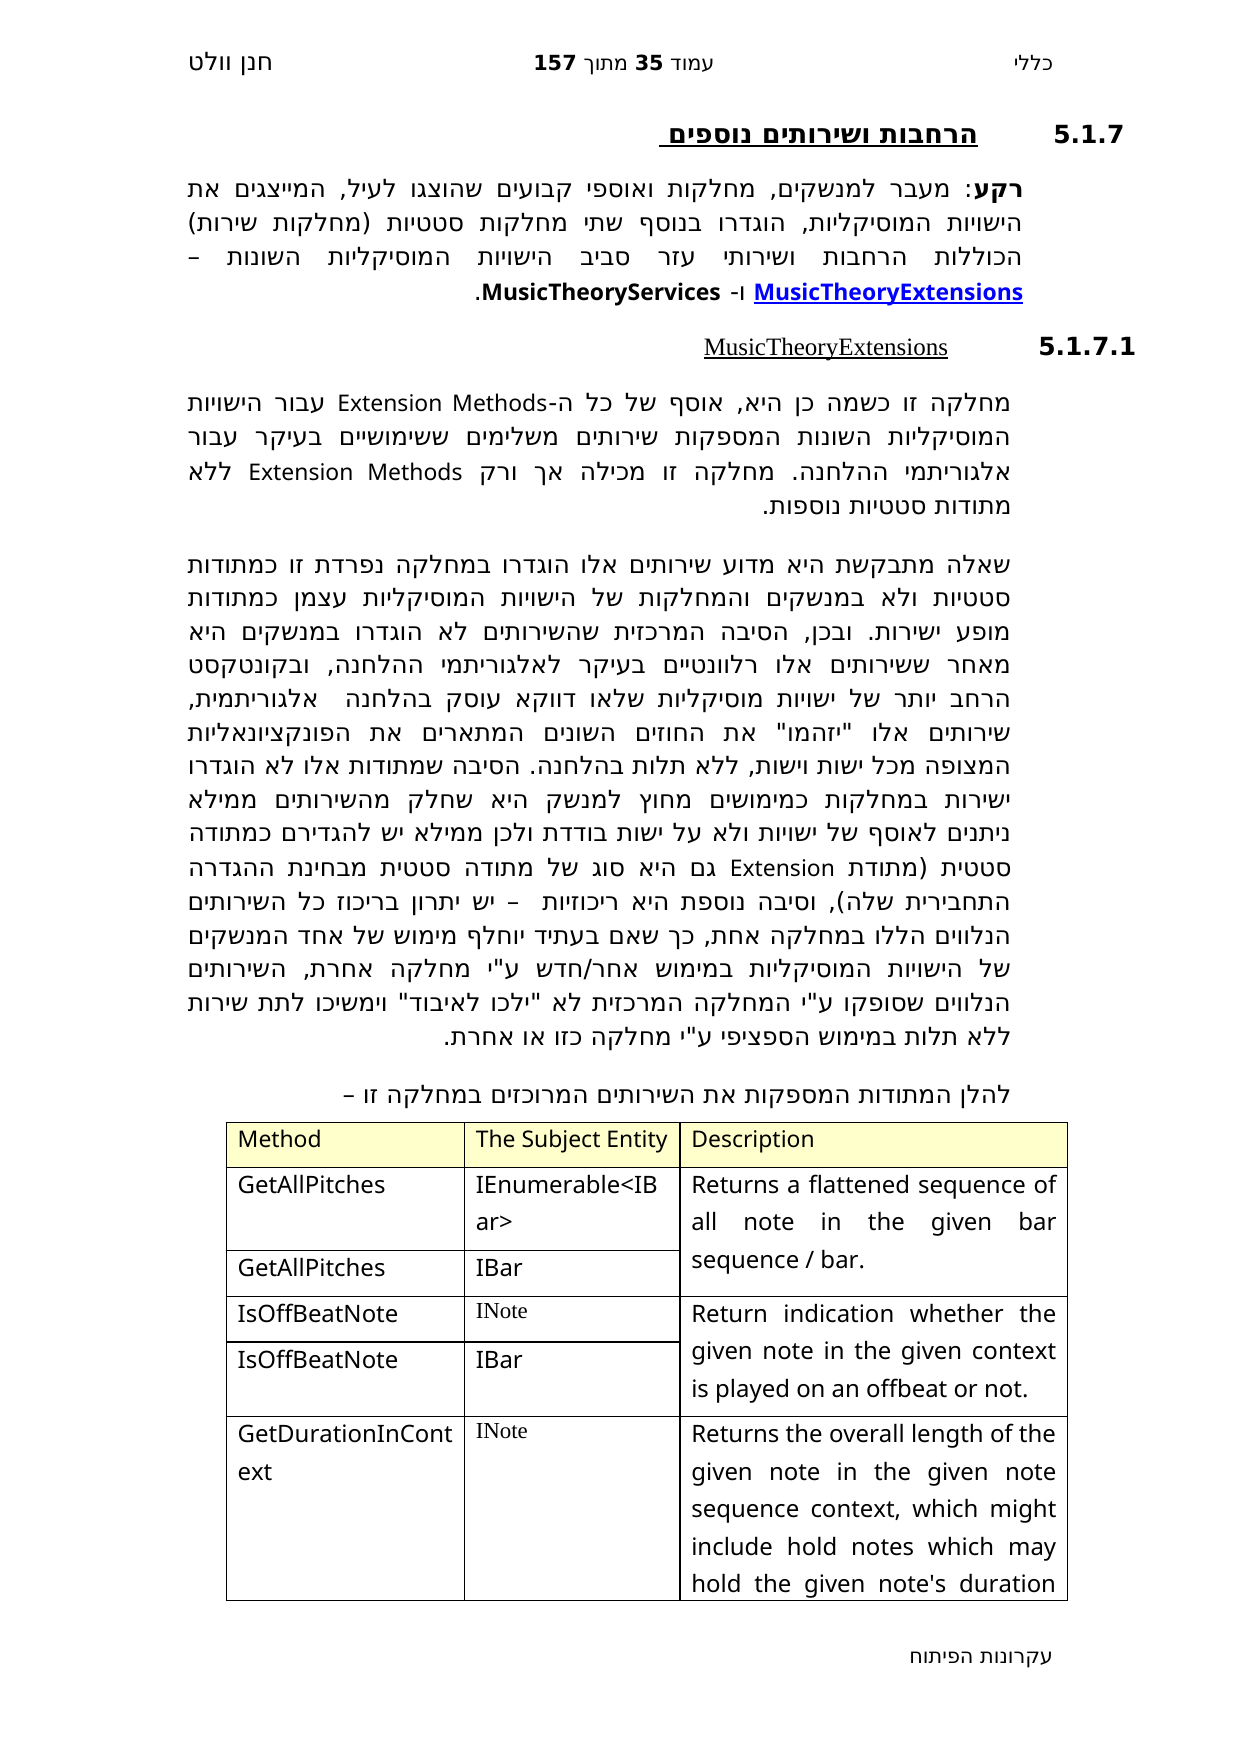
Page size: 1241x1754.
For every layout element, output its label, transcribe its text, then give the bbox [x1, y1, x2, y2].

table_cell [227, 1417, 464, 1599]
table_cell IBar [465, 1251, 679, 1296]
table_cell GetAllPitches [227, 1168, 464, 1250]
table_cell Return indication whether the given note in the given context is played on an offbeat or not. [681, 1297, 1067, 1416]
table_cell IsOffBeatNote [227, 1343, 464, 1416]
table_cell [681, 1417, 1067, 1599]
text שאלה מתבקשת היא מדוע שירותים אלו הוגדרו במחלקה נפרדת זו כמתודות סטטיות ולא במנשקים והמחלקות של הישויות המוסיקליות עצמן כמתודות מופע ישירות. ובכן, הסיבה המרכזית שהשירותים לא הוגדרו במנשקים היא מאחר ששירותים אלו רלוונטיים בעיקר לאלגוריתמי ההלחנה, ובקונטקסט הרחב יותר של ישויות מוסיקליות שלאו דווקא עוסק בהלחנה אלגוריתמית, שירותים אלו "יזהמו" את החוזים השונים המתארים את הפונקציונאליות המצופה מכל ישות וישות, ללא תלות בהלחנה. הסיבה שמתודות אלו לא הוגדרו ישירות במחלקות כמימושים מחוץ למנשק היא שחלק מהשירותים ממילא ניתנים לאוסף של ישויות ולא על ישות בודדת ולכן ממילא יש להגדירם כמתודה סטטית (מתודת Extension גם היא סוג של מתודה סטטית מבחינת ההגדרה התחבירית שלה), וסיבה נוספת היא ריכוזיות – יש יתרון בריכוז כל השירותים הנלווים הללו במחלקה אחת, כך שאם בעתיד יוחלף מימוש של אחד המנשקים של הישויות המוסיקליות במימוש אחר/חדש ע"י מחלקה אחרת, השירותים הנלווים שסופקו ע"י המחלקה המרכזית לא "ילכו לאיבוד" וימשיכו לתת שירות ללא תלות במימוש הספציפי ע"י מחלקה כזו או אחרת. [187, 550, 1012, 1051]
text מחלקה זו כשמה כן היא, אוסף של כל ה-Extension Methods עבור הישויות המוסיקליות השונות המספקות שירותים משלימים ששימושיים בעיקר עבור אלגוריתמי ההלחנה. מחלקה זו מכילה אך ורק Extension Methods ללא מתודות סטטיות נוספות. [187, 387, 1012, 521]
subtitle הרחבות ושירותים נוספים [187, 118, 1053, 150]
table_cell IsOffBeatNote [227, 1297, 464, 1341]
table_cell IEnumerable<IBar> [465, 1168, 679, 1250]
table_header The Subject Entity [465, 1123, 679, 1167]
table_cell INote [465, 1417, 679, 1599]
table_cell INote [465, 1297, 679, 1341]
table_cell GetAllPitches [227, 1251, 464, 1296]
subtitle MusicTheoryExtensions [187, 332, 1038, 362]
text להלן המתודות המספקות את השירותים המרוכזים במחלקה זו – [187, 1080, 1012, 1109]
table_header Description [681, 1123, 1067, 1167]
table_cell IBar [465, 1343, 679, 1416]
table_header Method [227, 1123, 464, 1167]
text רקע: מעבר למנשקים, מחלקות ואוספי קבועים שהוצגו לעיל, המייצגים את הישויות המוסיקליות, הוגדרו בנוסף שתי מחלקות סטטיות (מחלקות שירות) הכוללות הרחבות ושירותי עזר סביב הישויות המוסיקליות השונות – MusicTheoryExtensions ו- MusicTheoryServices. [187, 175, 1023, 307]
table_cell Returns a flattened sequence of all note in the given bar sequence / bar. [681, 1168, 1067, 1296]
